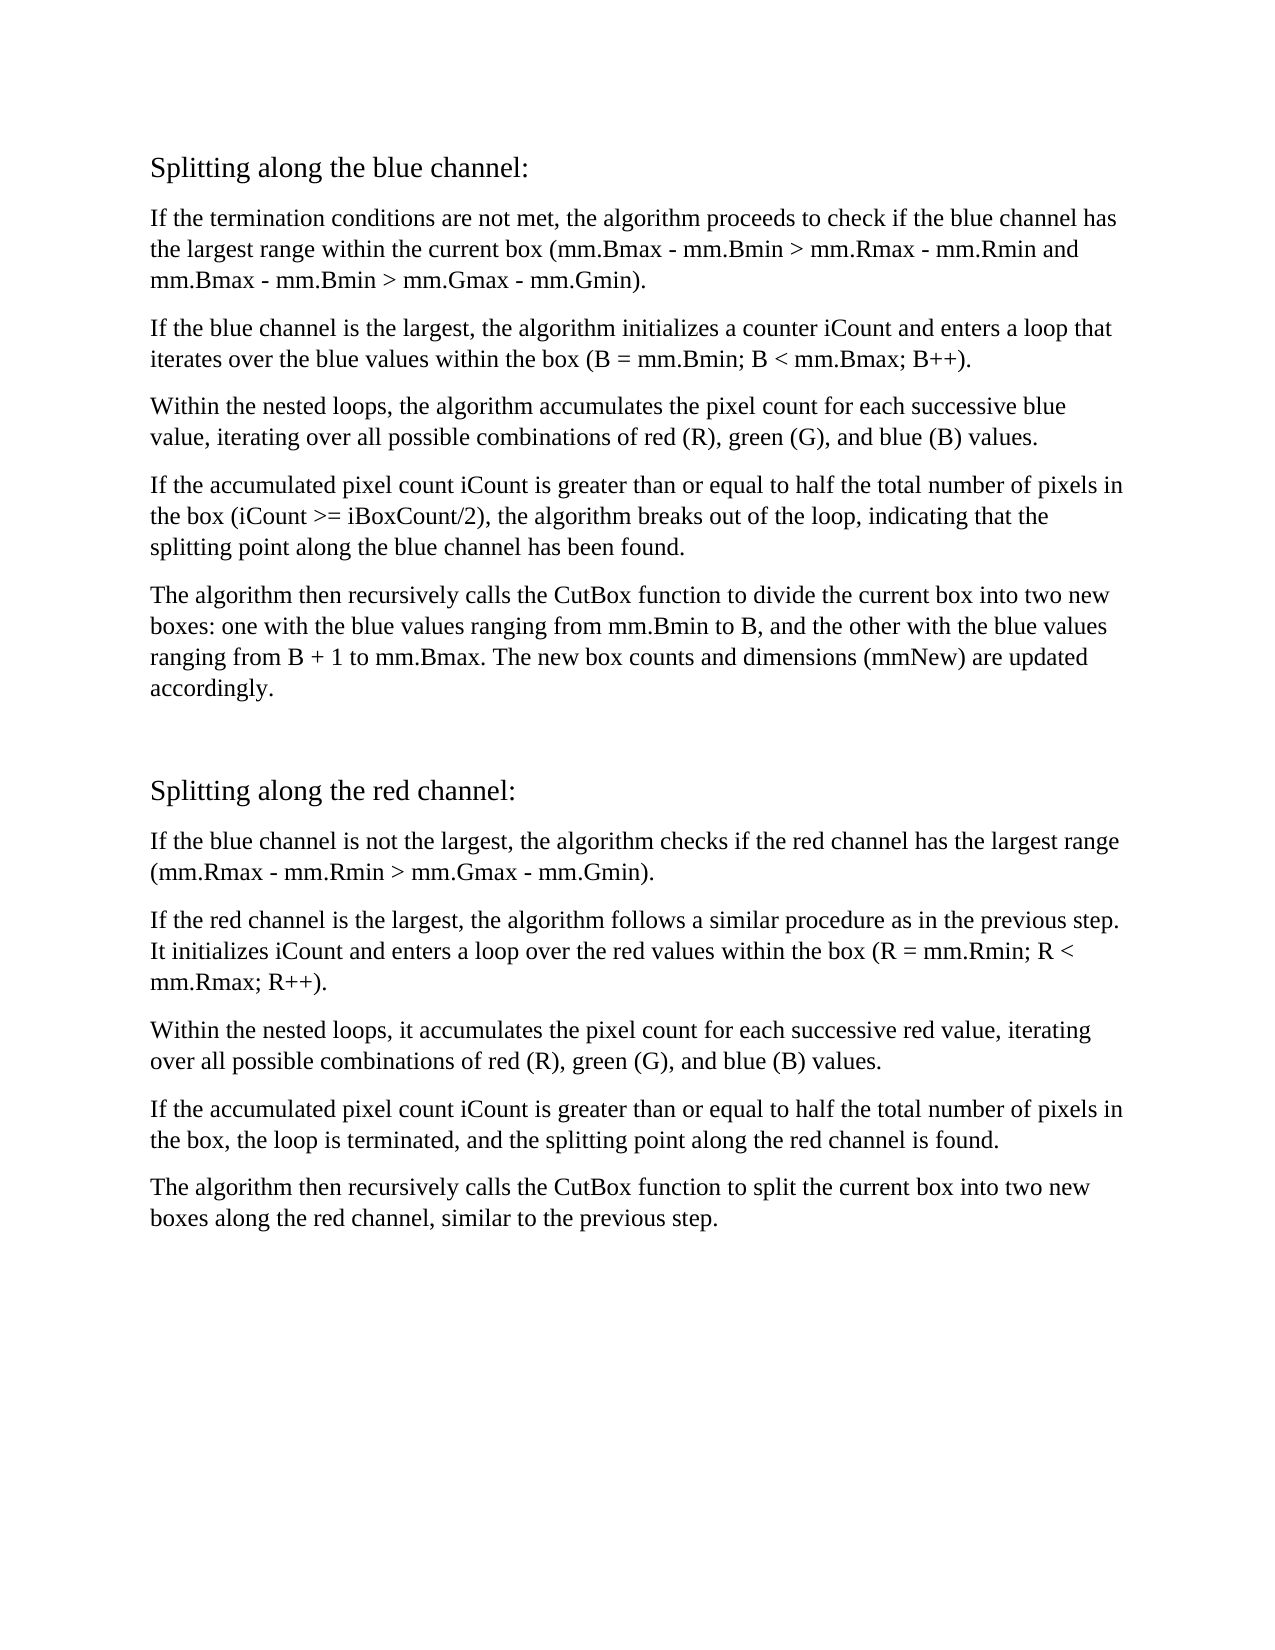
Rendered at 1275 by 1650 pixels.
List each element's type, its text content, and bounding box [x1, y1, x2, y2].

text The algorithm then recursively calls the CutBox function to divide the current box into two new boxes: one with the blue values ranging from mm.Bmin to B, and the other with the blue values ranging from B + 1 to mm.Bmax. The new box counts and dimensions (mmNew) are updated accordingly. [150, 580, 1125, 702]
text The algorithm then recursively calls the CutBox function to split the current box into two new boxes along the red channel, similar to the previous step. [150, 1172, 1125, 1232]
text If the blue channel is not the largest, the algorithm checks if the red channel has the largest range (mm.Rmax - mm.Rmin > mm.Gmax - mm.Gmin). [150, 826, 1125, 886]
text If the blue channel is the largest, the algorithm initializes a counter iCount and enters a loop that iterates over the blue values within the box (B = mm.Bmin; B < mm.Bmax; B++). [150, 313, 1125, 372]
text If the termination conditions are not met, the algorithm proceeds to check if the blue channel has the largest range within the current box (mm.Bmax - mm.Bmin > mm.Rmax - mm.Rmin and mm.Bmax - mm.Bmin > mm.Gmax - mm.Gmin). [150, 203, 1125, 294]
text If the accumulated pixel count iCount is greater than or equal to half the total number of pixels in the box, the loop is terminated, and the splitting point along the red channel is found. [150, 1094, 1125, 1153]
text Splitting along the red channel: [150, 773, 1125, 807]
text Within the nested loops, the algorithm accumulates the pixel count for each successive blue value, iterating over all possible combinations of red (R), green (G), and blue (B) values. [150, 391, 1125, 451]
text If the red channel is the largest, the algorithm follows a similar procedure as in the previous step. It initializes iCount and enters a loop over the red values within the box (R = mm.Rmin; R < mm.Rmax; R++). [150, 905, 1125, 996]
text Splitting along the blue channel: [150, 150, 1125, 183]
text Within the nested loops, it accumulates the pixel count for each successive red value, iterating over all possible combinations of red (R), green (G), and blue (B) values. [150, 1015, 1125, 1075]
text If the accumulated pixel count iCount is greater than or equal to half the total number of pixels in the box (iCount >= iBoxCount/2), the algorithm breaks out of the loop, indicating that the splitting point along the blue channel has been found. [150, 470, 1125, 561]
